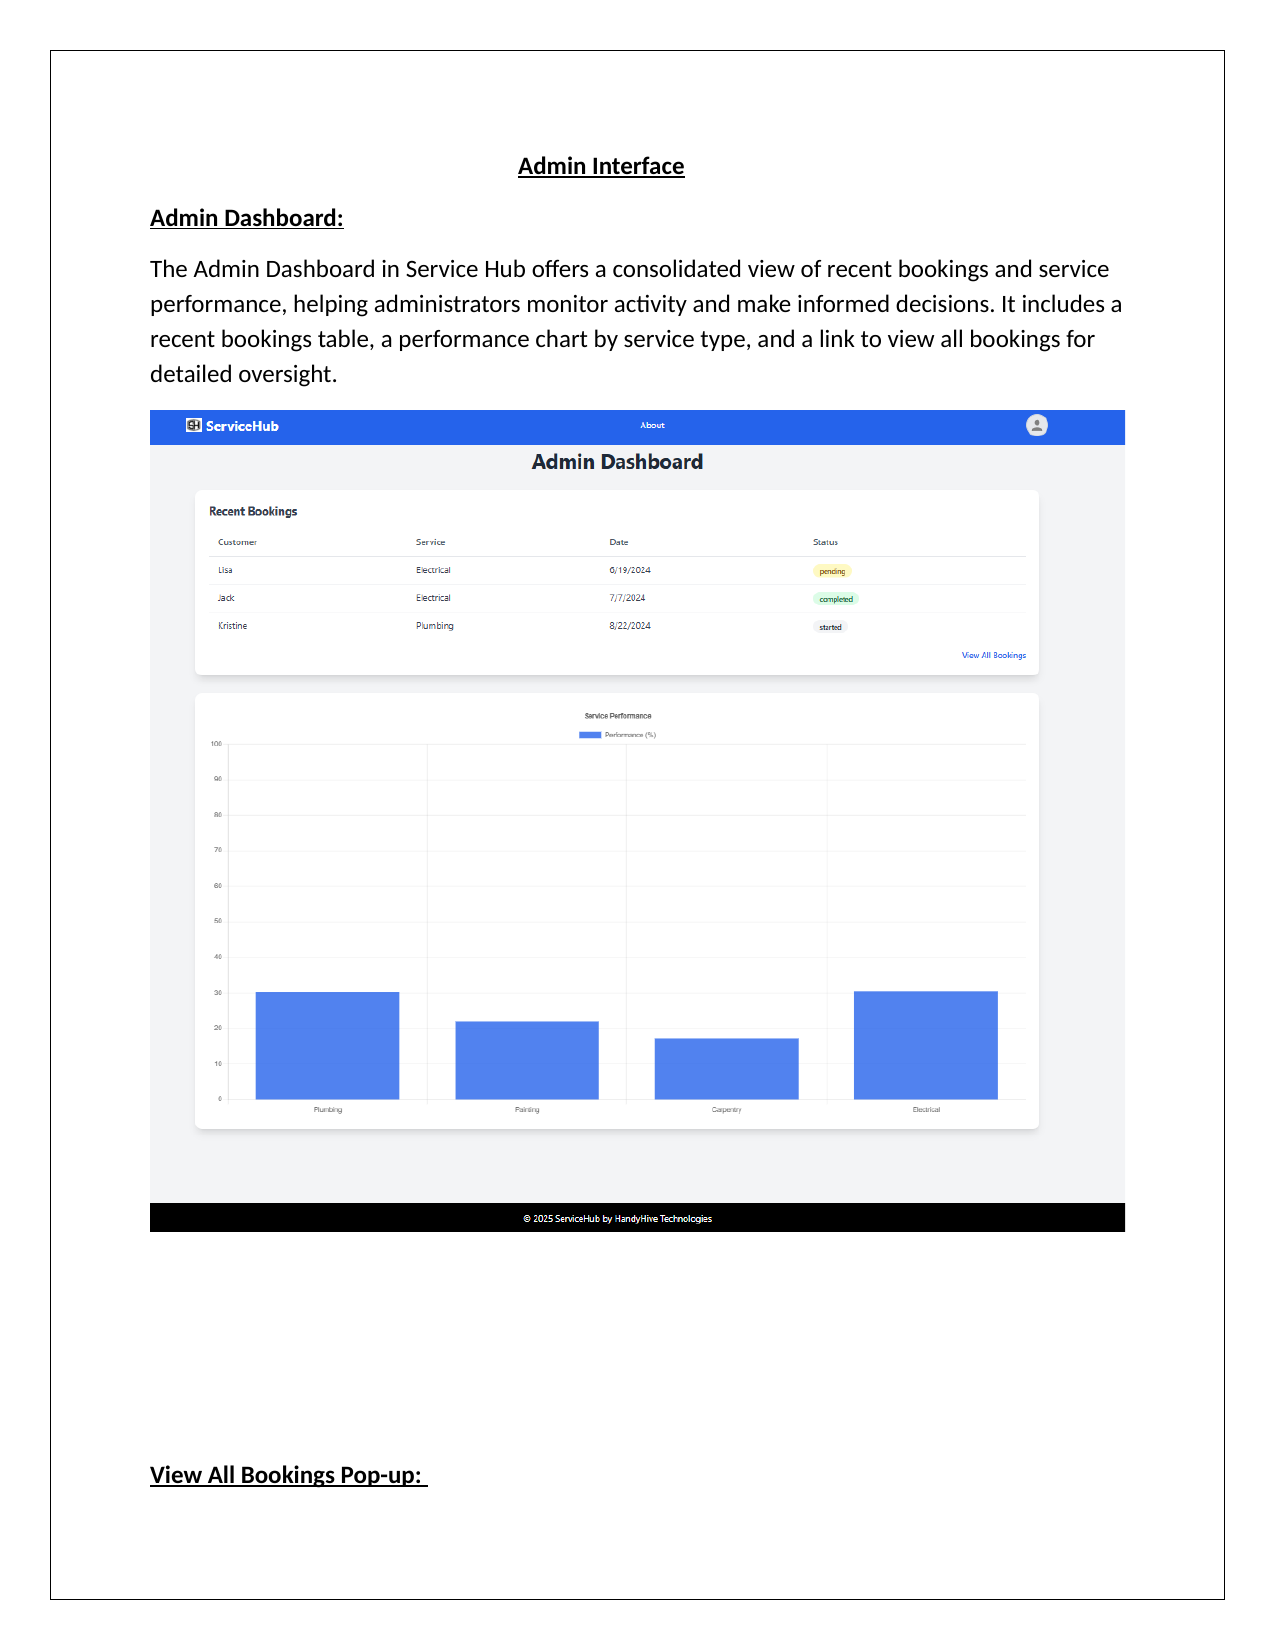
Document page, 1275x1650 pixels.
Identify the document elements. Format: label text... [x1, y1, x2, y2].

text View All Bookings Pop-up: [150, 1459, 1125, 1490]
text The Admin Dashboard in Service Hub offers a consolidated view of recent bookings and service performance, helping administrators monitor activity and make informed decisions. It includes a recent bookings table, a performance chart by service type, and a link to view all bookings for detailed oversight. [150, 253, 1125, 389]
text Admin Interface [150, 150, 1125, 181]
text Admin Dashboard: [150, 202, 1125, 232]
picture [150, 410, 1125, 1232]
